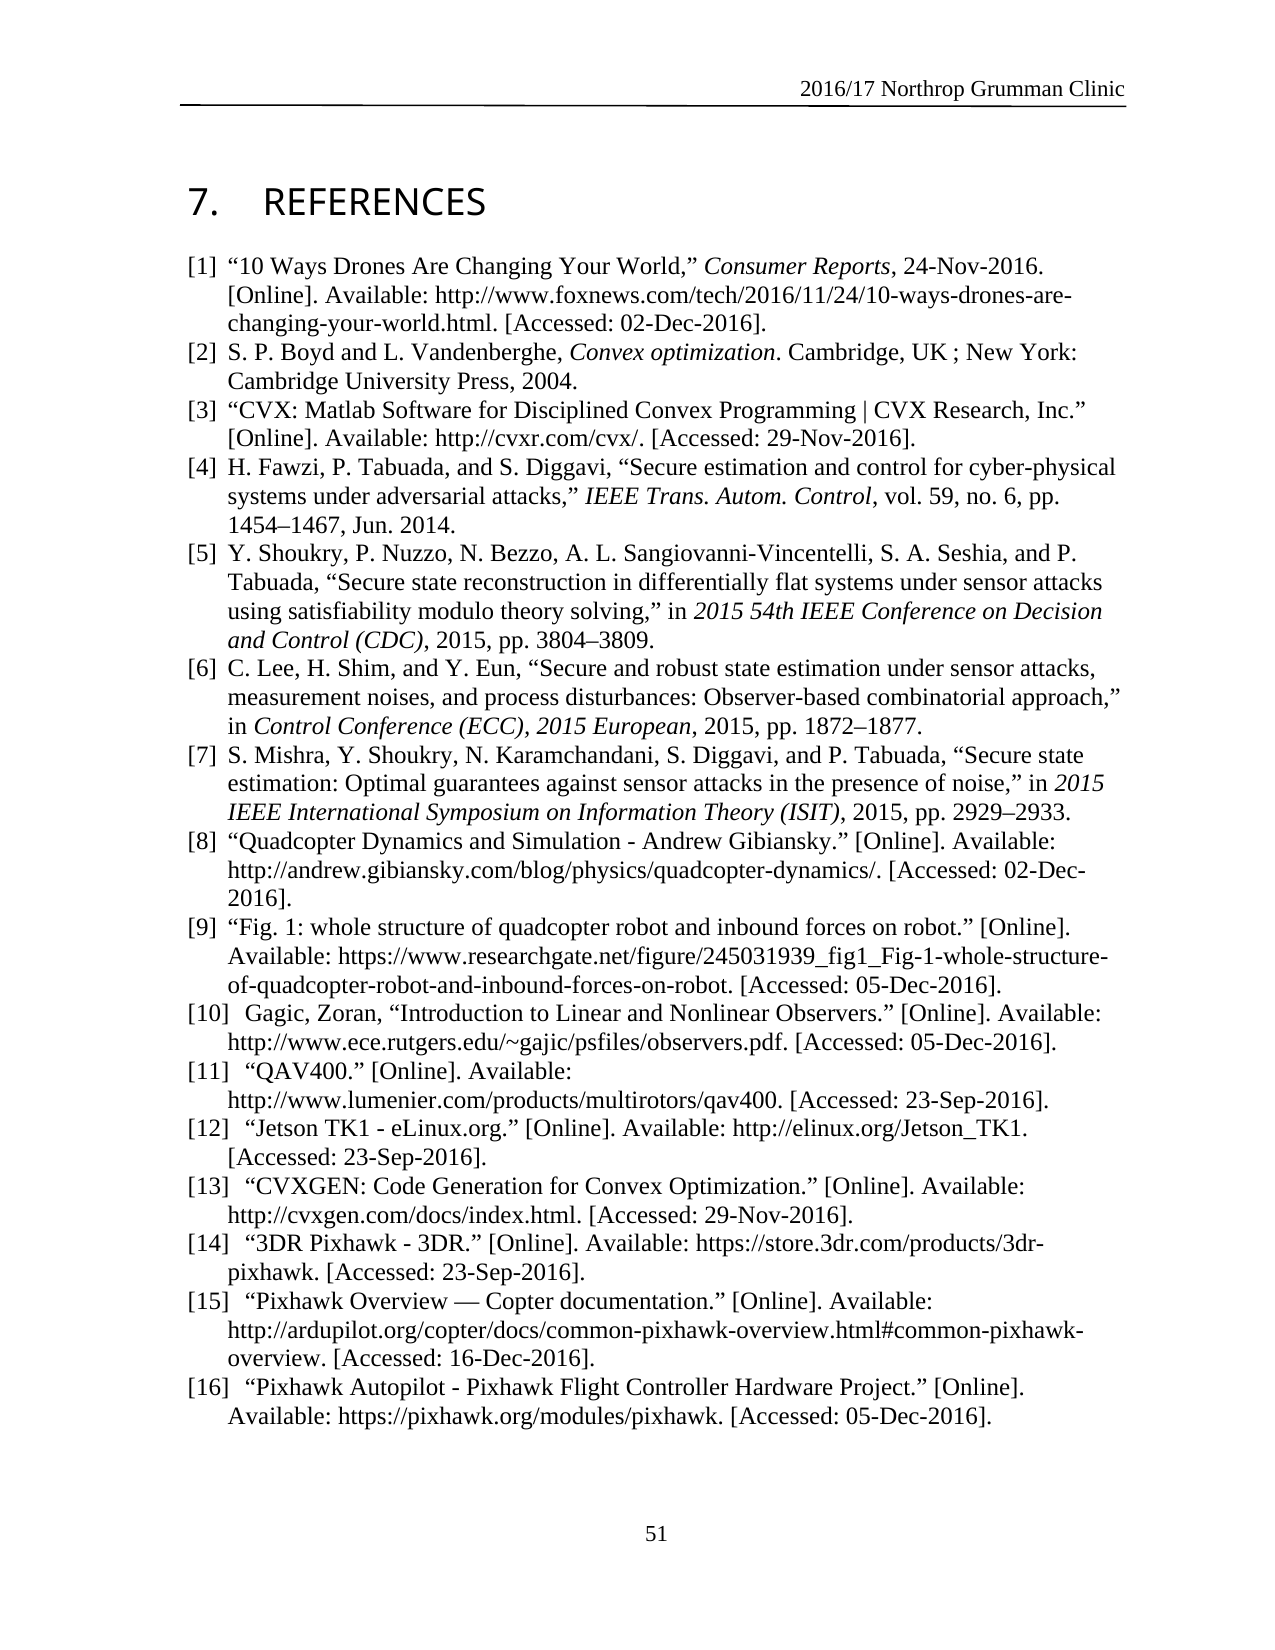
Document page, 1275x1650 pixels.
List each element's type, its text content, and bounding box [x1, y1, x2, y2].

text [9] “Fig. 1: whole structure of quadcopter robot and inbound forces on robot.” [Online]. Available: https://www.researchgate.net/figure/245031939_fig1_Fig-1-whole-structure-of-quadcopter-robot-and-inbound-forces-on-robot. [Accessed: 05-Dec-2016]. [187, 912, 1125, 998]
text [8] “Quadcopter Dynamics and Simulation - Andrew Gibiansky.” [Online]. Available: http://andrew.gibiansky.com/blog/physics/quadcopter-dynamics/. [Accessed: 02-Dec-2016]. [187, 826, 1125, 912]
text [3] “CVX: Matlab Software for Disciplined Convex Programming | CVX Research, Inc.” [Online]. Available: http://cvxr.com/cvx/. [Accessed: 29-Nov-2016]. [187, 395, 1125, 452]
text [7] S. Mishra, Y. Shoukry, N. Karamchandani, S. Diggavi, and P. Tabuada, “Secure state estimation: Optimal guarantees against sensor attacks in the presence of noise,” in 2015 IEEE International Symposium on Information Theory (ISIT), 2015, pp. 2929–2933. [187, 740, 1125, 826]
text [12] “Jetson TK1 - eLinux.org.” [Online]. Available: http://elinux.org/Jetson_TK1. [Accessed: 23-Sep-2016]. [187, 1113, 1125, 1171]
text [1] “10 Ways Drones Are Changing Your World,” Consumer Reports, 24-Nov-2016. [Online]. Available: http://www.foxnews.com/tech/2016/11/24/10-ways-drones-are-changing-your-world.html. [Accessed: 02-Dec-2016]. [187, 251, 1125, 337]
text [4] H. Fawzi, P. Tabuada, and S. Diggavi, “Secure estimation and control for cyber-physical systems under adversarial attacks,” IEEE Trans. Autom. Control, vol. 59, no. 6, pp. 1454–1467, Jun. 2014. [187, 452, 1125, 538]
text [14] “3DR Pixhawk - 3DR.” [Online]. Available: https://store.3dr.com/products/3dr-pixhawk. [Accessed: 23-Sep-2016]. [187, 1228, 1125, 1286]
text [2] S. P. Boyd and L. Vandenberghe, Convex optimization. Cambridge, UK ; New York: Cambridge University Press, 2004. [187, 337, 1125, 395]
subtitle References [187, 175, 1125, 226]
text [15] “Pixhawk Overview — Copter documentation.” [Online]. Available: http://ardupilot.org/copter/docs/common-pixhawk-overview.html#common-pixhawk-overview. [Accessed: 16-Dec-2016]. [187, 1286, 1125, 1372]
text [10] Gagic, Zoran, “Introduction to Linear and Nonlinear Observers.” [Online]. Available: http://www.ece.rutgers.edu/~gajic/psfiles/observers.pdf. [Accessed: 05-Dec-2016]. [187, 998, 1125, 1056]
text [16] “Pixhawk Autopilot - Pixhawk Flight Controller Hardware Project.” [Online]. Available: https://pixhawk.org/modules/pixhawk. [Accessed: 05-Dec-2016]. [187, 1372, 1125, 1430]
text [13] “CVXGEN: Code Generation for Convex Optimization.” [Online]. Available: http://cvxgen.com/docs/index.html. [Accessed: 29-Nov-2016]. [187, 1171, 1125, 1228]
text [6] C. Lee, H. Shim, and Y. Eun, “Secure and robust state estimation under sensor attacks, measurement noises, and process disturbances: Observer-based combinatorial approach,” in Control Conference (ECC), 2015 European, 2015, pp. 1872–1877. [187, 653, 1125, 740]
text [11] “QAV400.” [Online]. Available: http://www.lumenier.com/products/multirotors/qav400. [Accessed: 23-Sep-2016]. [187, 1056, 1125, 1113]
text [5] Y. Shoukry, P. Nuzzo, N. Bezzo, A. L. Sangiovanni-Vincentelli, S. A. Seshia, and P. Tabuada, “Secure state reconstruction in differentially flat systems under sensor attacks using satisfiability modulo theory solving,” in 2015 54th IEEE Conference on Decision and Control (CDC), 2015, pp. 3804–3809. [187, 538, 1125, 653]
